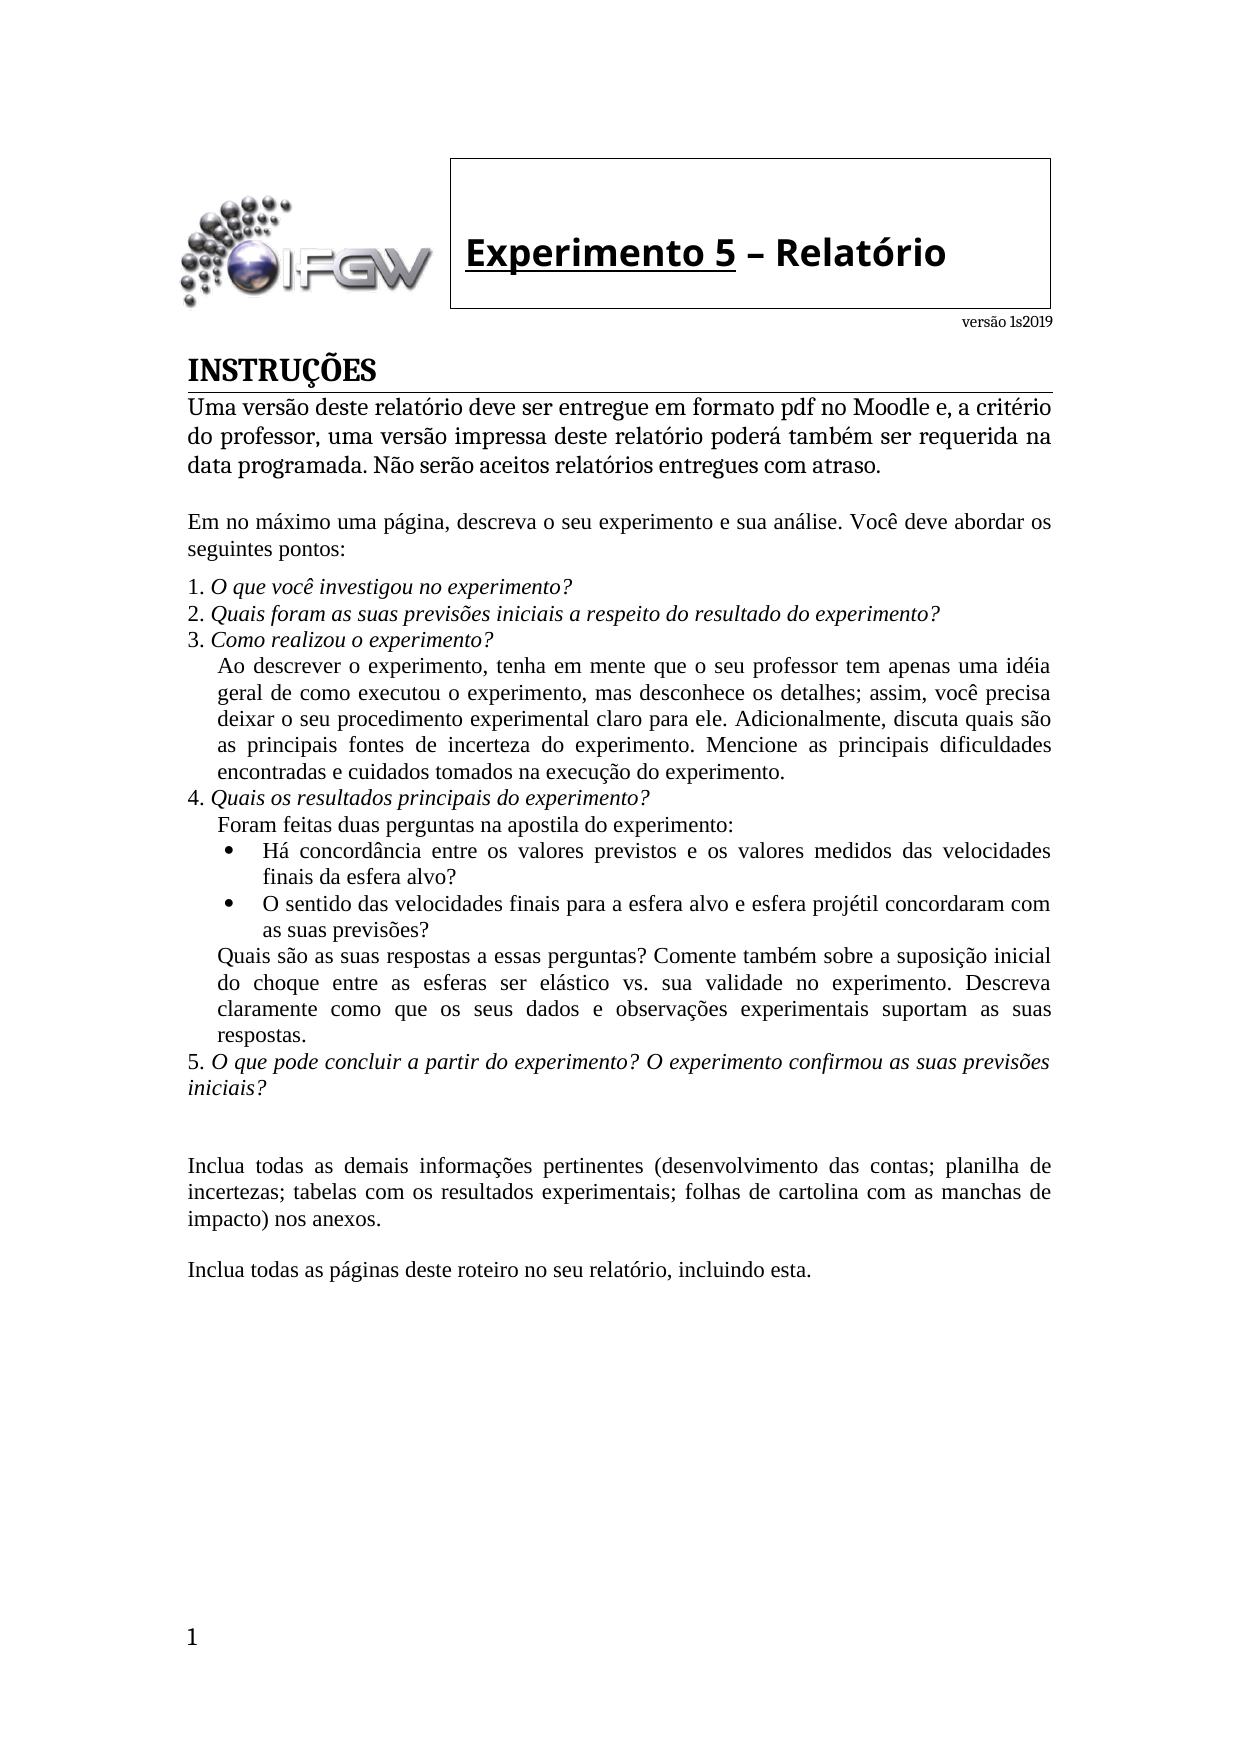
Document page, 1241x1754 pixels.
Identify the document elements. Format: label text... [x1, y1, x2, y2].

text Uma versão deste relatório deve ser entregue em formato pdf no Moodle e, a critério do professor, uma versão impressa deste relatório poderá também ser requerida na data programada. Não serão aceitos relatórios entregues com atraso. [187, 393, 1053, 479]
list 4. Quais os resultados principais do experimento? [187, 784, 1053, 811]
text Inclua todas as páginas deste roteiro no seu relatório, incluindo esta. [187, 1256, 1053, 1282]
text versão 1s2019 [187, 313, 1053, 332]
list O sentido das velocidades finais para a esfera alvo e esfera projétil concordaram com as suas previsões? [225, 890, 1053, 942]
list Ao descrever o experimento, tenha em mente que o seu professor tem apenas uma idéia geral de como executou o experimento, mas desconhece os detalhes; assim, você precisa deixar o seu procedimento experimental claro para ele. Adicionalmente, discuta quais são as principais fontes de incerteza do experimento. Mencione as principais dificuldades encontradas e cuidados tomados na execução do experimento. [217, 652, 1053, 784]
list 2. Quais foram as suas previsões iniciais a respeito do resultado do experimento? [187, 600, 1053, 626]
text Em no máximo uma página, descreva o seu experimento e sua análise. Você deve abordar os seguintes pontos: [187, 508, 1053, 561]
list Há concordância entre os valores previstos e os valores medidos das velocidades finais da esfera alvo? [225, 837, 1053, 890]
list 1. O que você investigou no experimento? [187, 573, 1053, 600]
list Foram feitas duas perguntas na apostila do experimento: [217, 811, 1053, 837]
text INSTRUÇÕES [187, 351, 1053, 393]
list Quais são as suas respostas a essas perguntas? Comente também sobre a suposição inicial do choque entre as esferas ser elástico vs. sua validade no experimento. Descreva claramente como que os seus dados e observações experimentais suportam as suas respostas. [217, 942, 1053, 1048]
list 5. O que pode concluir a partir do experimento? O experimento confirmou as suas previsões iniciais? [187, 1048, 1053, 1101]
list 3. Como realizou o experimento? [187, 626, 1053, 652]
text Inclua todas as demais informações pertinentes (desenvolvimento das contas; planilha de incertezas; tabelas com os resultados experimentais; folhas de cartolina com as manchas de impacto) nos anexos. [187, 1152, 1053, 1231]
picture [168, 187, 451, 313]
